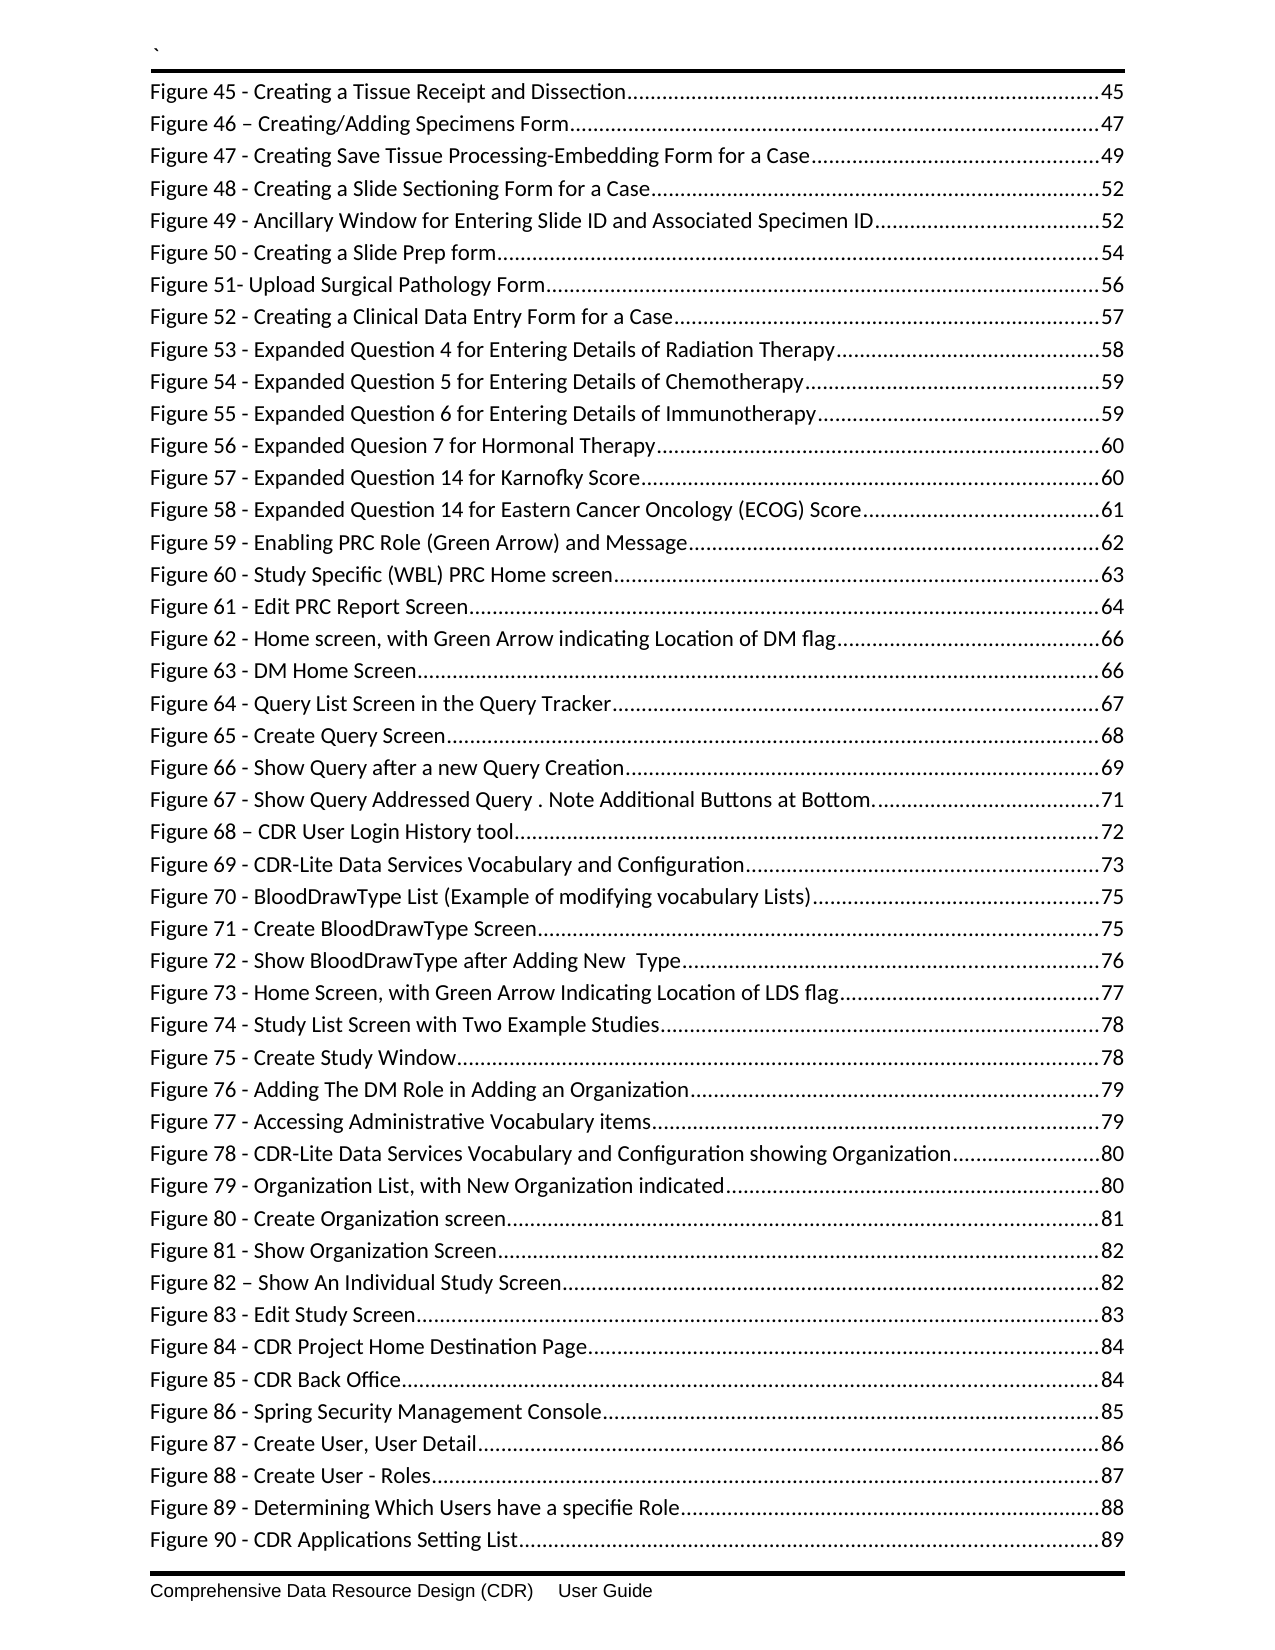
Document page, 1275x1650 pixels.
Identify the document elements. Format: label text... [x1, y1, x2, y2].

text Figure 54 - Expanded Question 5 for Entering Details of Chemotherapy 59 [150, 367, 1125, 395]
text Figure 50 - Creating a Slide Prep form 54 [150, 238, 1125, 266]
text Figure 77 - Accessing Administrative Vocabulary items 79 [150, 1107, 1125, 1135]
text Figure 76 - Adding The DM Role in Adding an Organization 79 [150, 1075, 1125, 1103]
text Figure 78 - CDR-Lite Data Services Vocabulary and Configuration showing Organization 80 [150, 1139, 1125, 1167]
text Figure 86 - Spring Security Management Console 85 [150, 1397, 1125, 1425]
text Figure 64 - Query List Screen in the Query Tracker 67 [150, 689, 1125, 717]
text Figure 90 - CDR Applications Setting List 89 [150, 1526, 1125, 1554]
text Figure 67 - Show Query Addressed Query . Note Additional Buttons at Bottom. 71 [150, 785, 1125, 813]
text Figure 68 – CDR User Login History tool 72 [150, 817, 1125, 846]
text Figure 65 - Create Query Screen 68 [150, 721, 1125, 749]
text Figure 75 - Create Study Window 78 [150, 1043, 1125, 1071]
text Figure 53 - Expanded Question 4 for Entering Details of Radiation Therapy 58 [150, 335, 1125, 363]
text Figure 52 - Creating a Clinical Data Entry Form for a Case 57 [150, 302, 1125, 331]
text Figure 89 - Determining Which Users have a specifie Role 88 [150, 1493, 1125, 1521]
text Figure 87 - Create User, User Detail 86 [150, 1429, 1125, 1457]
text Figure 51- Upload Surgical Pathology Form 56 [150, 270, 1125, 298]
text Figure 57 - Expanded Question 14 for Karnofky Score 60 [150, 463, 1125, 491]
text Figure 73 - Home Screen, with Green Arrow Indicating Location of LDS flag 77 [150, 978, 1125, 1006]
text Figure 45 - Creating a Tissue Receipt and Dissection 45 [150, 77, 1125, 105]
text Figure 49 - Ancillary Window for Entering Slide ID and Associated Specimen ID 52 [150, 206, 1125, 234]
text Figure 61 - Edit PRC Report Screen 64 [150, 592, 1125, 620]
text Figure 58 - Expanded Question 14 for Eastern Cancer Oncology (ECOG) Score 61 [150, 496, 1125, 524]
text Figure 62 - Home screen, with Green Arrow indicating Location of DM flag 66 [150, 624, 1125, 652]
text Figure 70 - BloodDrawType List (Example of modifying vocabulary Lists) 75 [150, 882, 1125, 910]
text Figure 83 - Edit Study Screen 83 [150, 1300, 1125, 1328]
text Figure 55 - Expanded Question 6 for Entering Details of Immunotherapy 59 [150, 399, 1125, 427]
text Figure 88 - Create User - Roles 87 [150, 1461, 1125, 1489]
text Figure 71 - Create BloodDrawType Screen 75 [150, 914, 1125, 942]
text Figure 80 - Create Organization screen 81 [150, 1204, 1125, 1232]
text Figure 72 - Show BloodDrawType after Adding New Type 76 [150, 946, 1125, 974]
text Figure 60 - Study Specific (WBL) PRC Home screen 63 [150, 560, 1125, 588]
text Figure 63 - DM Home Screen 66 [150, 657, 1125, 684]
text Figure 59 - Enabling PRC Role (Green Arrow) and Message 62 [150, 528, 1125, 556]
text Figure 66 - Show Query after a new Query Creation 69 [150, 753, 1125, 781]
text Figure 84 - CDR Project Home Destination Page 84 [150, 1332, 1125, 1361]
text Figure 69 - CDR-Lite Data Services Vocabulary and Configuration 73 [150, 850, 1125, 878]
text Figure 46 – Creating/Adding Specimens Form 47 [150, 109, 1125, 137]
text Figure 79 - Organization List, with New Organization indicated 80 [150, 1172, 1125, 1199]
text Figure 74 - Study List Screen with Two Example Studies 78 [150, 1011, 1125, 1039]
text Figure 82 – Show An Individual Study Screen 82 [150, 1268, 1125, 1296]
text Figure 48 - Creating a Slide Sectioning Form for a Case 52 [150, 174, 1125, 202]
text Figure 85 - CDR Back Office 84 [150, 1365, 1125, 1393]
text Figure 56 - Expanded Quesion 7 for Hormonal Therapy 60 [150, 431, 1125, 459]
text Figure 81 - Show Organization Screen 82 [150, 1236, 1125, 1264]
text Figure 47 - Creating Save Tissue Processing-Embedding Form for a Case 49 [150, 142, 1125, 169]
